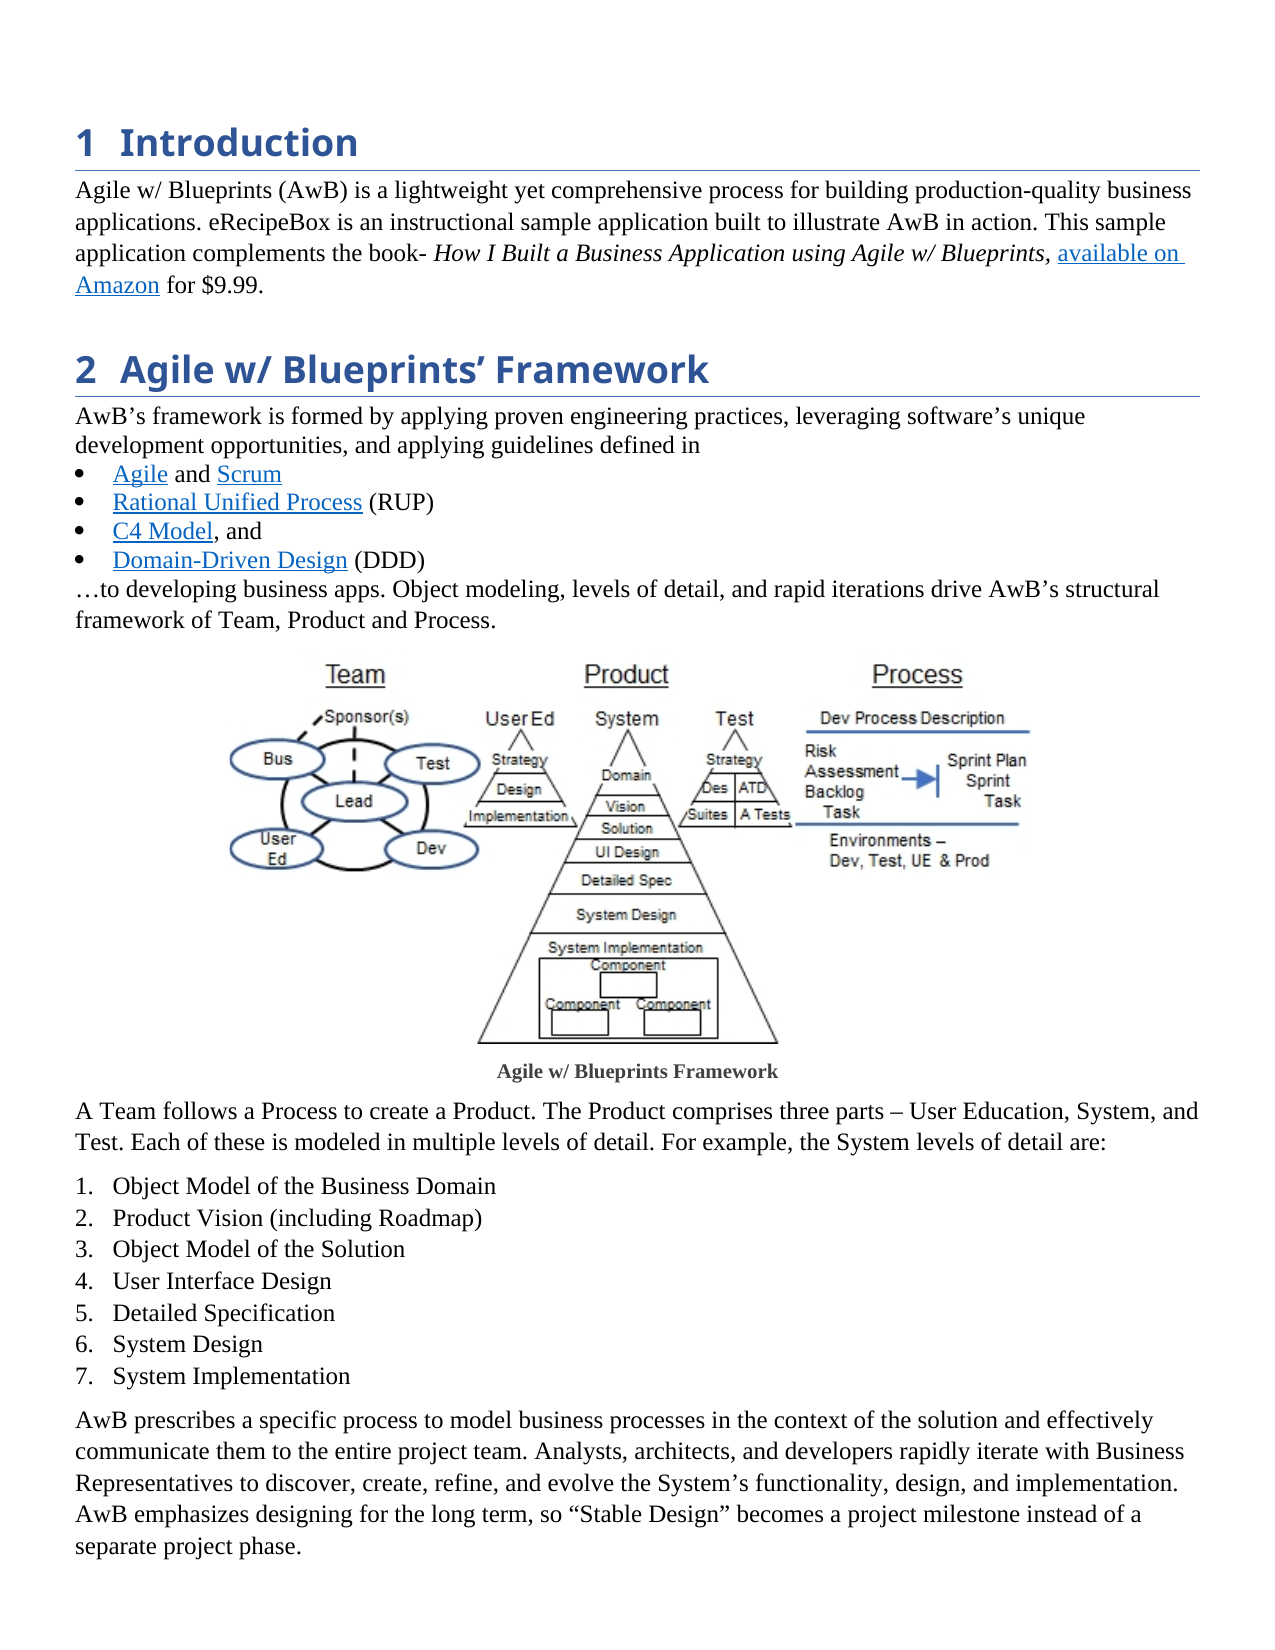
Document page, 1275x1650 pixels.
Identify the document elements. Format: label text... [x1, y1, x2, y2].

subtitle Agile w/ Blueprints’ Framework [75, 343, 1200, 396]
list System Design [75, 1329, 1200, 1358]
list Object Model of the Solution [75, 1234, 1200, 1263]
text AwB’s framework is formed by applying proven engineering practices, leveraging software’s unique development opportunities, and applying guidelines defined in [75, 401, 1200, 459]
list Domain-Driven Design (DDD) [75, 545, 1200, 574]
list Detailed Specification [75, 1298, 1200, 1326]
list User Interface Design [75, 1266, 1200, 1295]
text AwB prescribes a specific process to model business processes in the context of the solution and effectively communicate them to the entire project team. Analysts, architects, and developers rapidly iterate with Business Representatives to discover, create, refine, and evolve the System’s functionality, design, and implementation. AwB emphasizes designing for the long term, so “Stable Design” becomes a project milestone instead of a separate project phase. [75, 1405, 1200, 1560]
list System Implementation [75, 1361, 1200, 1389]
text Agile w/ Blueprints (AwB) is a lightweight yet comprehensive process for building production-quality business applications. eRecipeBox is an instructional sample application built to illustrate AwB in action. This sample application complements the book- How I Built a Business Application using Agile w/ Blueprints, available on Amazon for $9.99. [75, 175, 1200, 298]
list C4 Model, and [75, 516, 1200, 545]
text A Team follows a Process to create a Product. The Product comprises three parts – User Education, System, and Test. Each of these is modeled in multiple levels of detail. For example, the System levels of detail are: [75, 1096, 1200, 1156]
list Product Vision (including Roadmap) [75, 1203, 1200, 1232]
list Object Model of the Business Domain [75, 1171, 1200, 1200]
picture [229, 649, 1046, 1044]
text …to developing business apps. Object modeling, levels of detail, and rapid iterations drive AwB’s structural framework of Team, Product and Process. [75, 574, 1200, 634]
text Agile w/ Blueprints Framework [75, 1059, 1200, 1083]
subtitle Introduction [75, 117, 1200, 170]
list Rational Unified Process (RUP) [75, 487, 1200, 516]
list Agile and Scrum [75, 459, 1200, 487]
